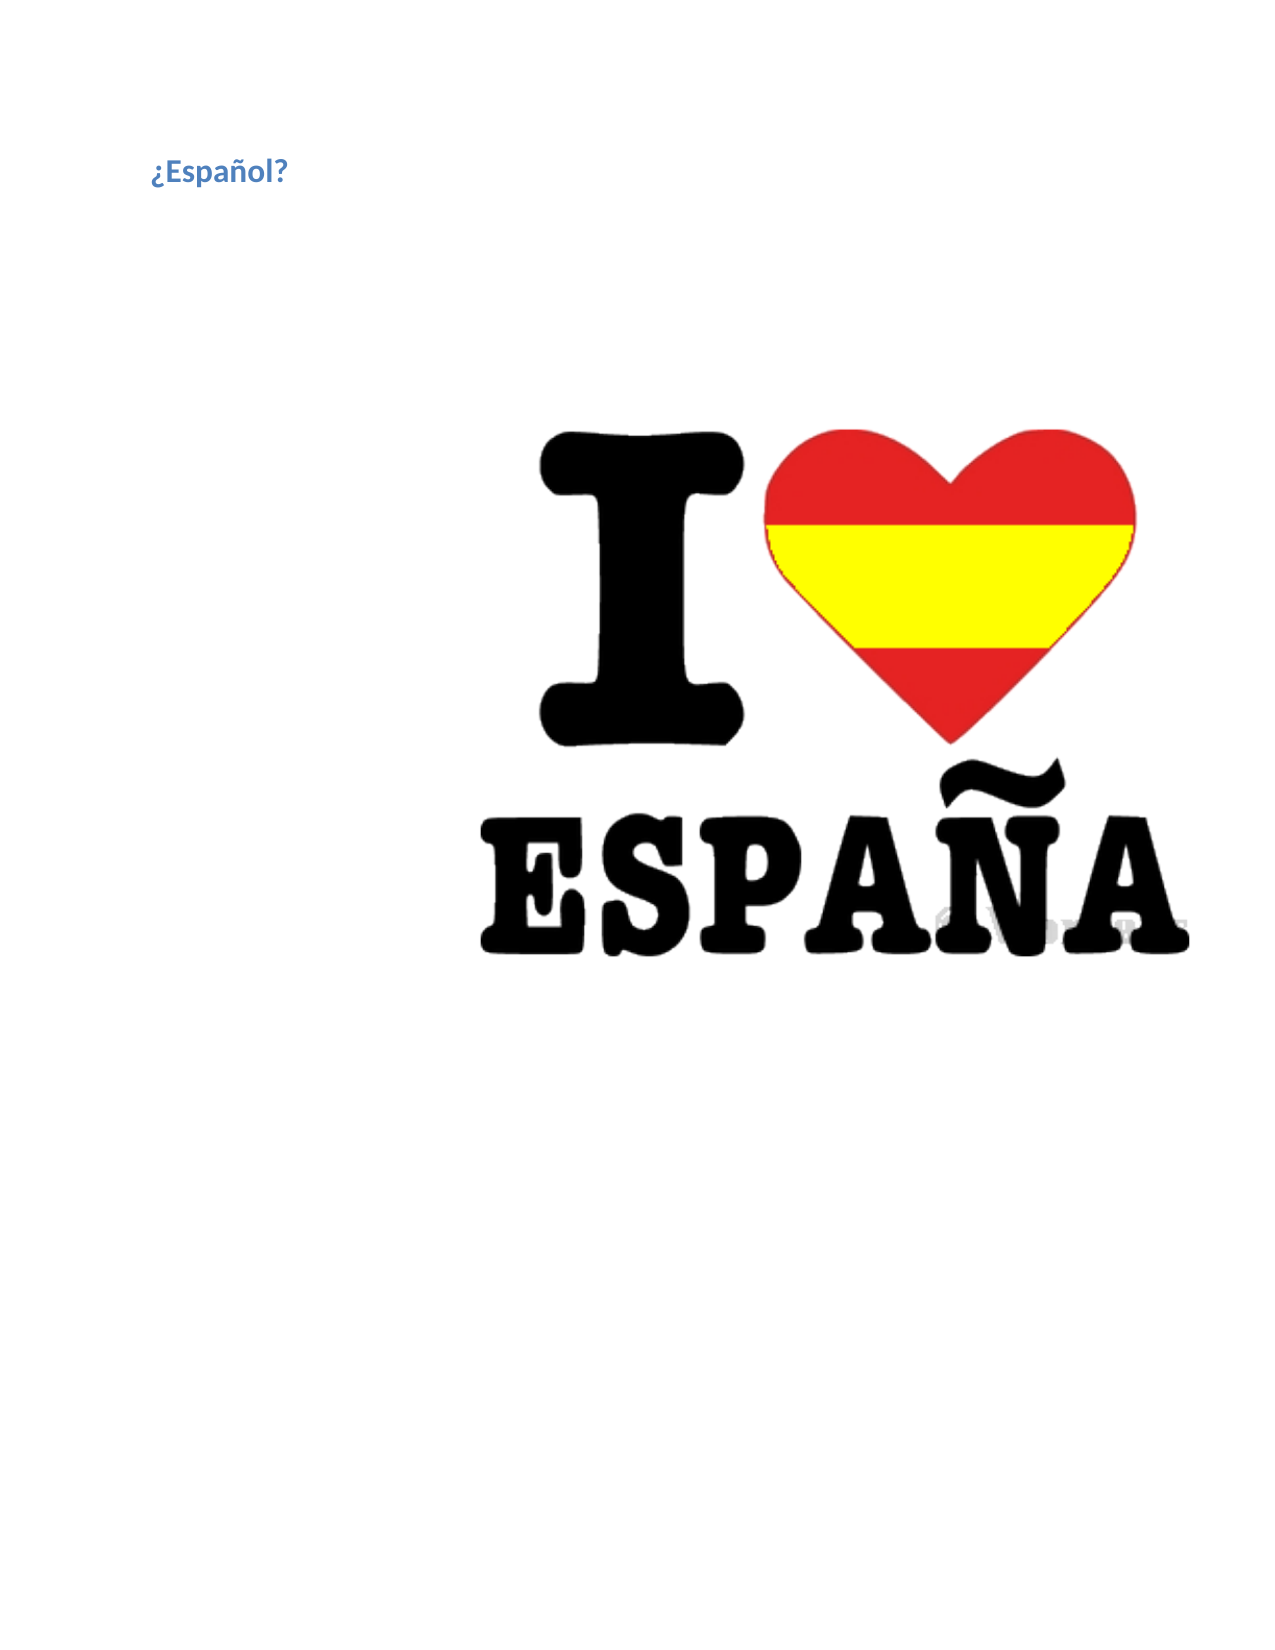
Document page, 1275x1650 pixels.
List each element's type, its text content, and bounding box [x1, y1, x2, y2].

subtitle ¿Español? [150, 150, 1125, 191]
picture [168, 194, 1275, 1195]
